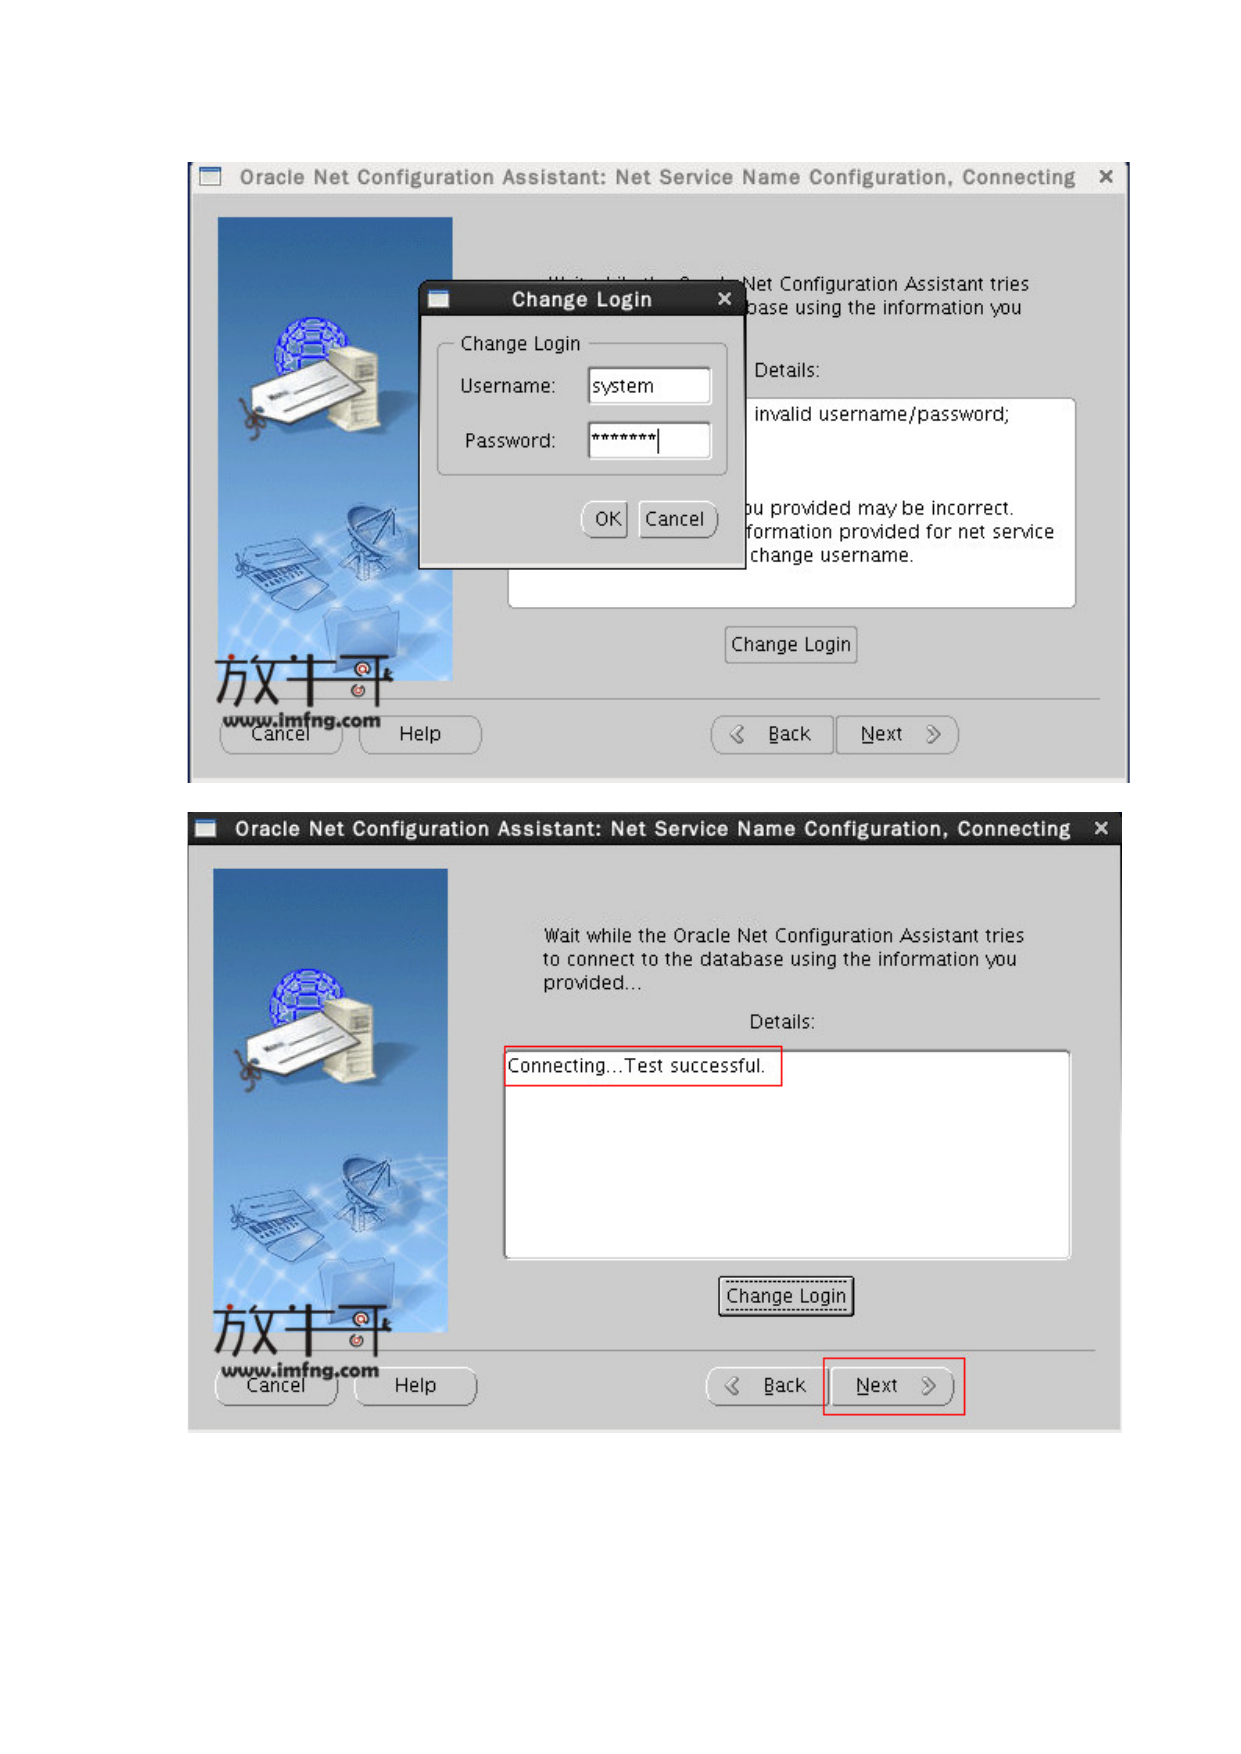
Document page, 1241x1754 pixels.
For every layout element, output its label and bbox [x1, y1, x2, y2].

picture [187, 162, 1130, 783]
picture [187, 812, 1122, 1433]
